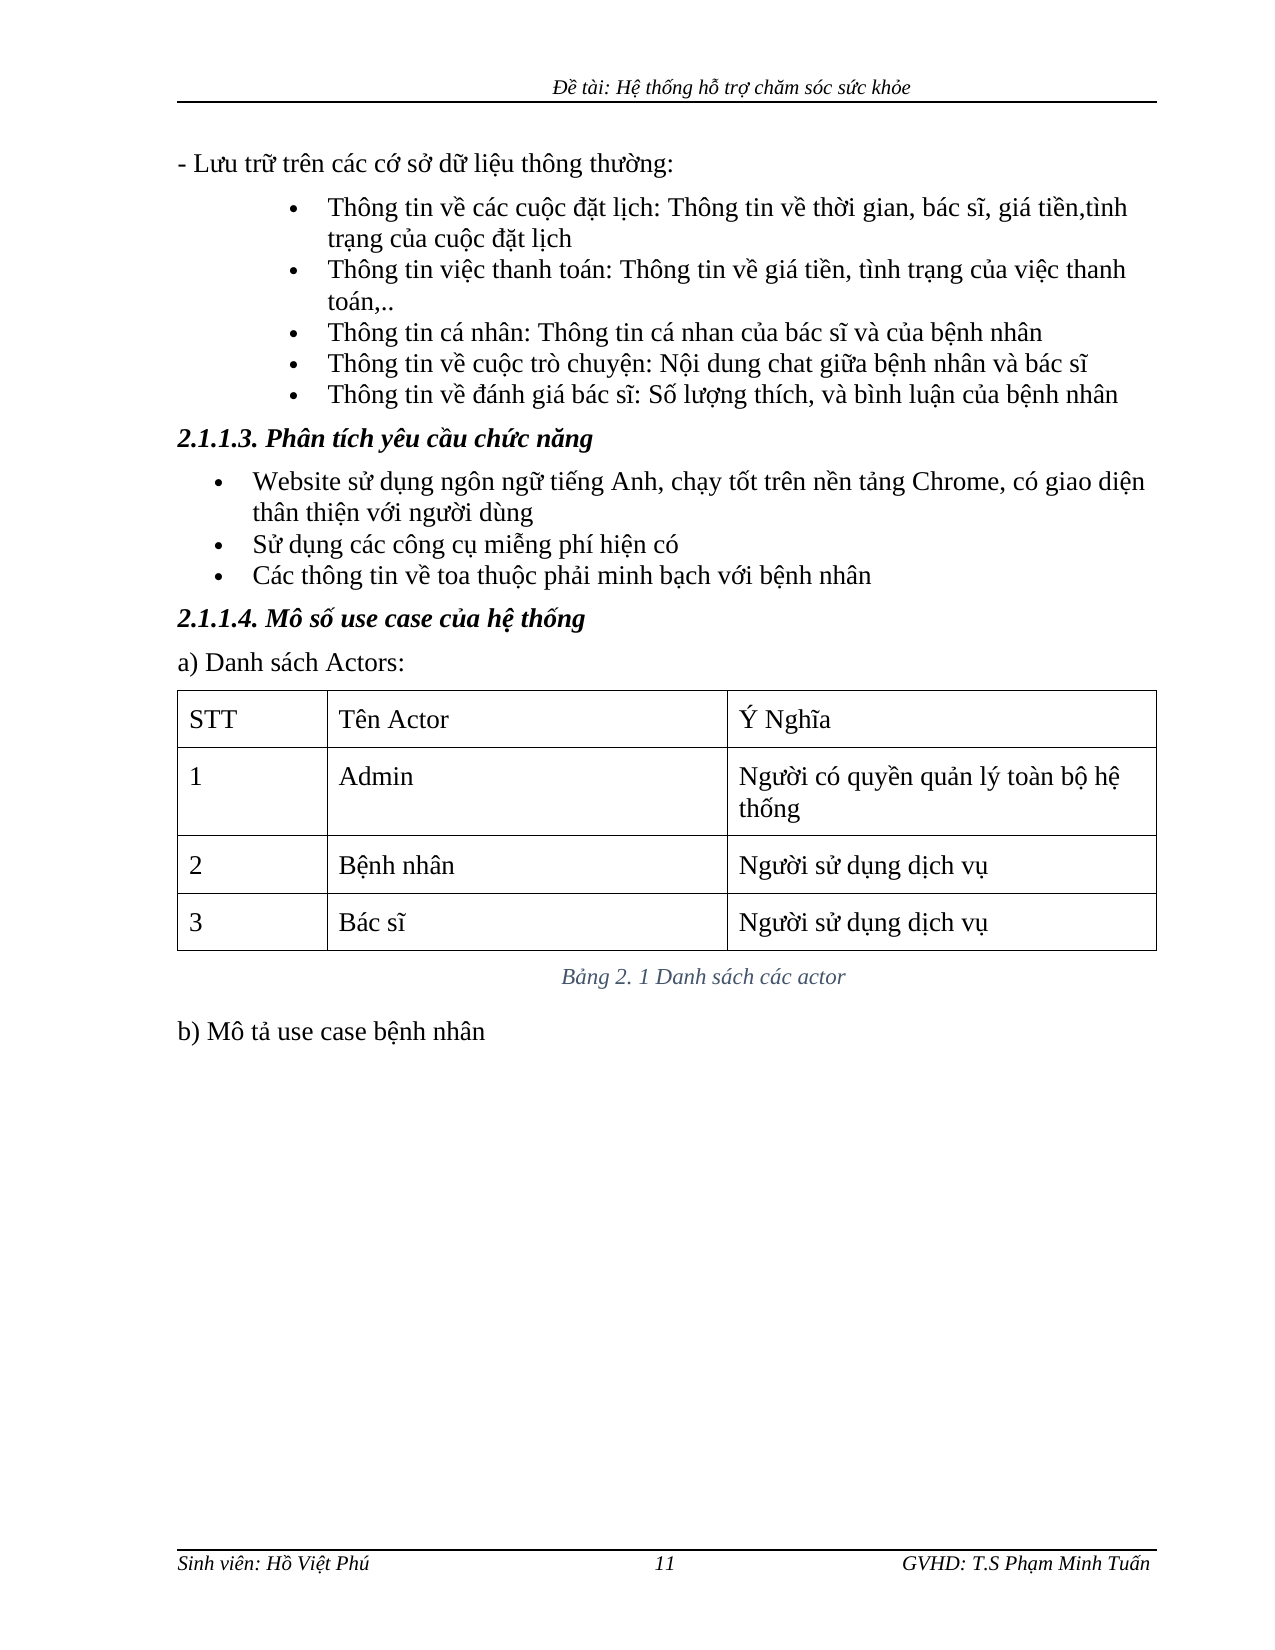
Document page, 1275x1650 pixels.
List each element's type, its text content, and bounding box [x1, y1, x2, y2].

subtitle Danh sách Actors: [177, 646, 1157, 677]
subtitle Mô tả use case bệnh nhân [177, 1015, 1157, 1046]
table_cell Người sử dụng dịch vụ [728, 894, 1156, 950]
list Thông tin cá nhân: Thông tin cá nhan của bác sĩ và của bệnh nhân [290, 316, 1157, 347]
list Thông tin việc thanh toán: Thông tin về giá tiền, tình trạng của việc thanh toán,.. [290, 253, 1157, 316]
subtitle Phân tích yêu cầu chức năng [177, 422, 1157, 453]
list Thông tin về cuộc trò chuyện: Nội dung chat giữa bệnh nhân và bác sĩ [290, 347, 1157, 378]
list Các thông tin về toa thuộc phải minh bạch với bệnh nhân [215, 559, 1157, 590]
table_header Ý Nghĩa [728, 691, 1156, 747]
table_cell Bệnh nhân [328, 836, 727, 892]
table_cell 2 [178, 836, 327, 892]
table_cell Bác sĩ [328, 894, 727, 950]
table_header STT [178, 691, 327, 747]
table_cell Admin [328, 748, 727, 835]
table_header Tên Actor [328, 691, 727, 747]
table_cell 1 [178, 748, 327, 835]
table_cell Người có quyền quản lý toàn bộ hệ thống [728, 748, 1156, 835]
list Thông tin về các cuộc đặt lịch: Thông tin về thời gian, bác sĩ, giá tiền,tình trạng của cuộc đặt lịch [290, 191, 1157, 253]
list Website sử dụng ngôn ngữ tiếng Anh, chạy tốt trên nền tảng Chrome, có giao diện thân thiện với người dùng [215, 465, 1157, 528]
list Thông tin về đánh giá bác sĩ: Số lượng thích, và bình luận của bệnh nhân [290, 378, 1157, 409]
table_cell 3 [178, 894, 327, 950]
table_cell Người sử dụng dịch vụ [728, 836, 1156, 892]
subtitle Mô số use case của hệ thống [177, 602, 1157, 634]
list Sử dụng các công cụ miễng phí hiện có [215, 528, 1157, 559]
text - Lưu trữ trên các cớ sở dữ liệu thông thường: [177, 148, 1157, 179]
